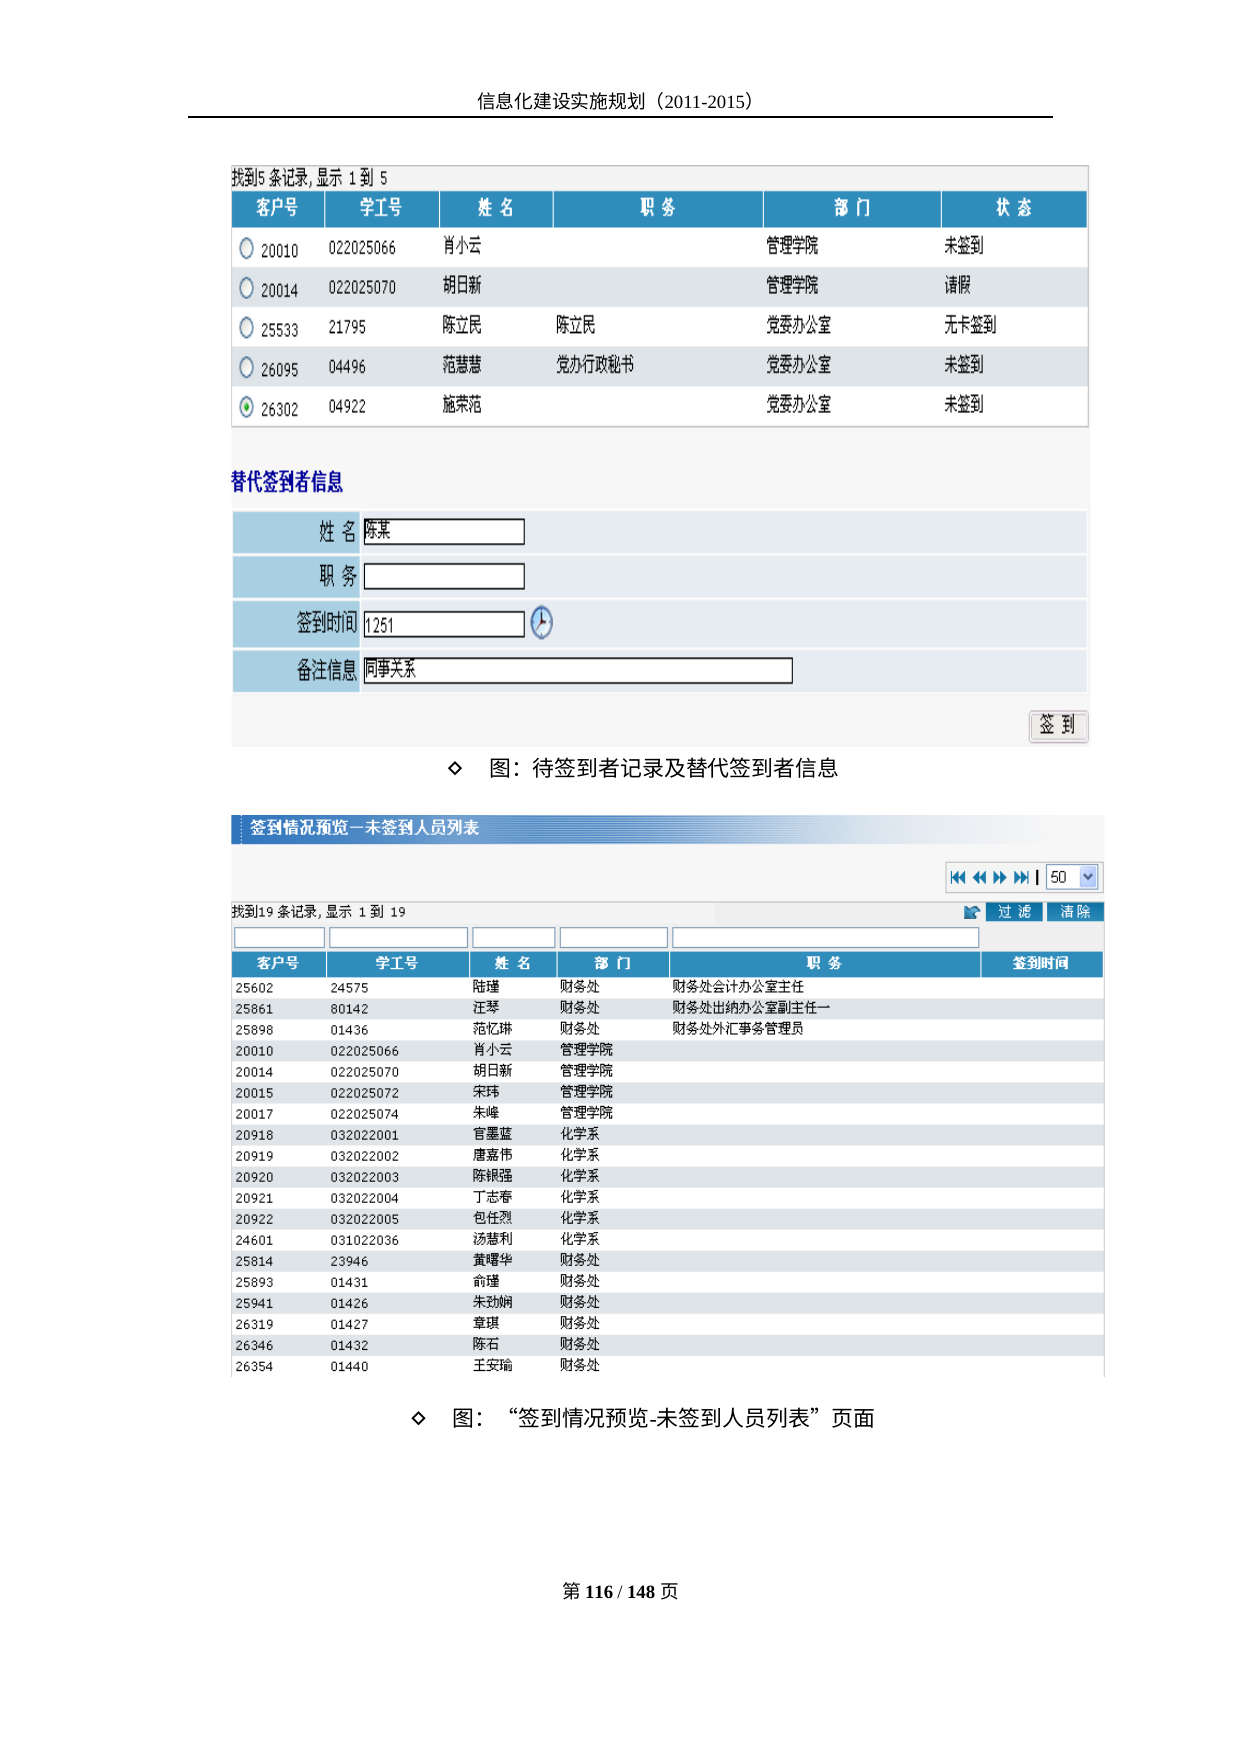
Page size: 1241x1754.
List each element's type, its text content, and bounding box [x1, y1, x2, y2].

picture [231, 165, 1091, 747]
list 图：待签到者记录及替代签到者信息 [231, 750, 1053, 783]
list 图：“签到情况预览-未签到人员列表”页面 [231, 1400, 1053, 1433]
picture [231, 815, 1105, 1377]
